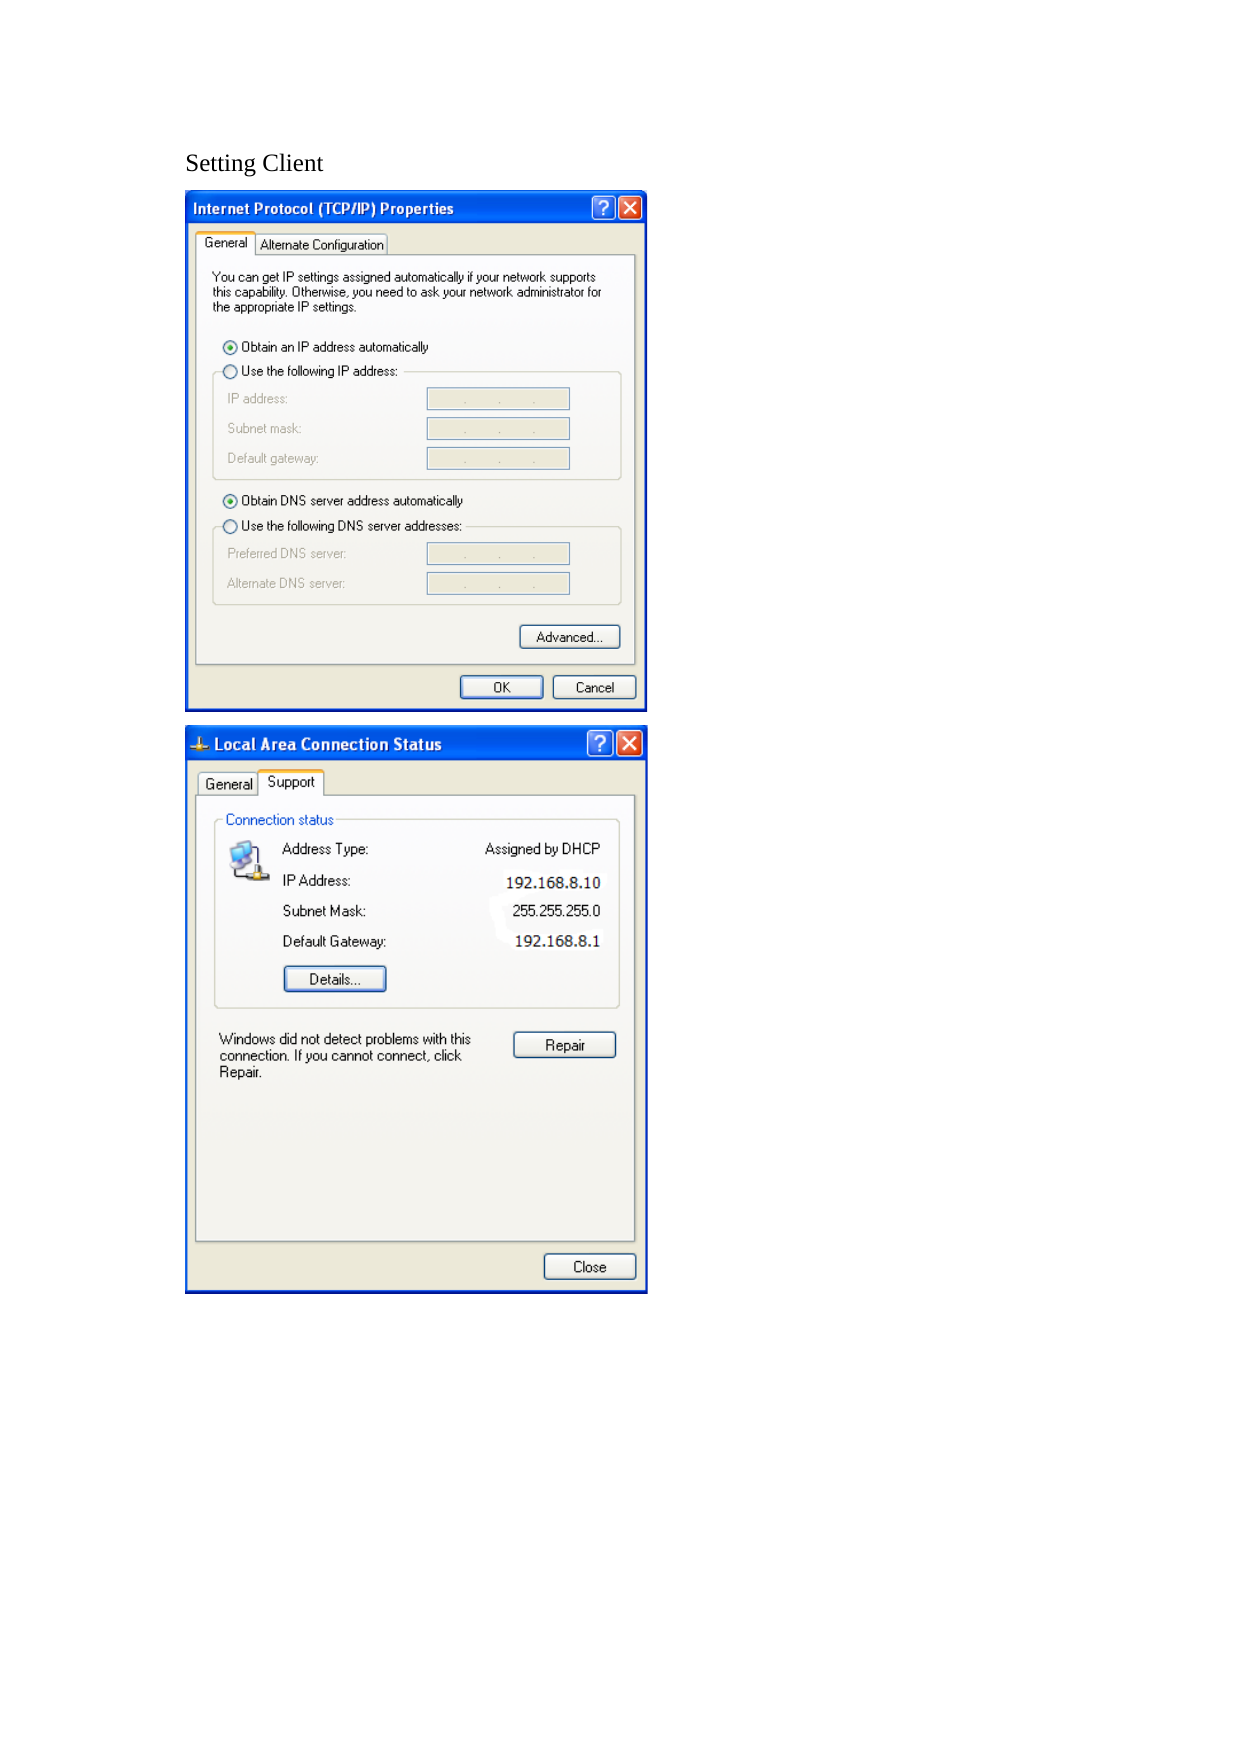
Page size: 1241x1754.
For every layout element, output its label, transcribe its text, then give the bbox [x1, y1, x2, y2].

list Setting Client [185, 148, 1092, 176]
picture [185, 725, 648, 1294]
picture [185, 190, 648, 712]
